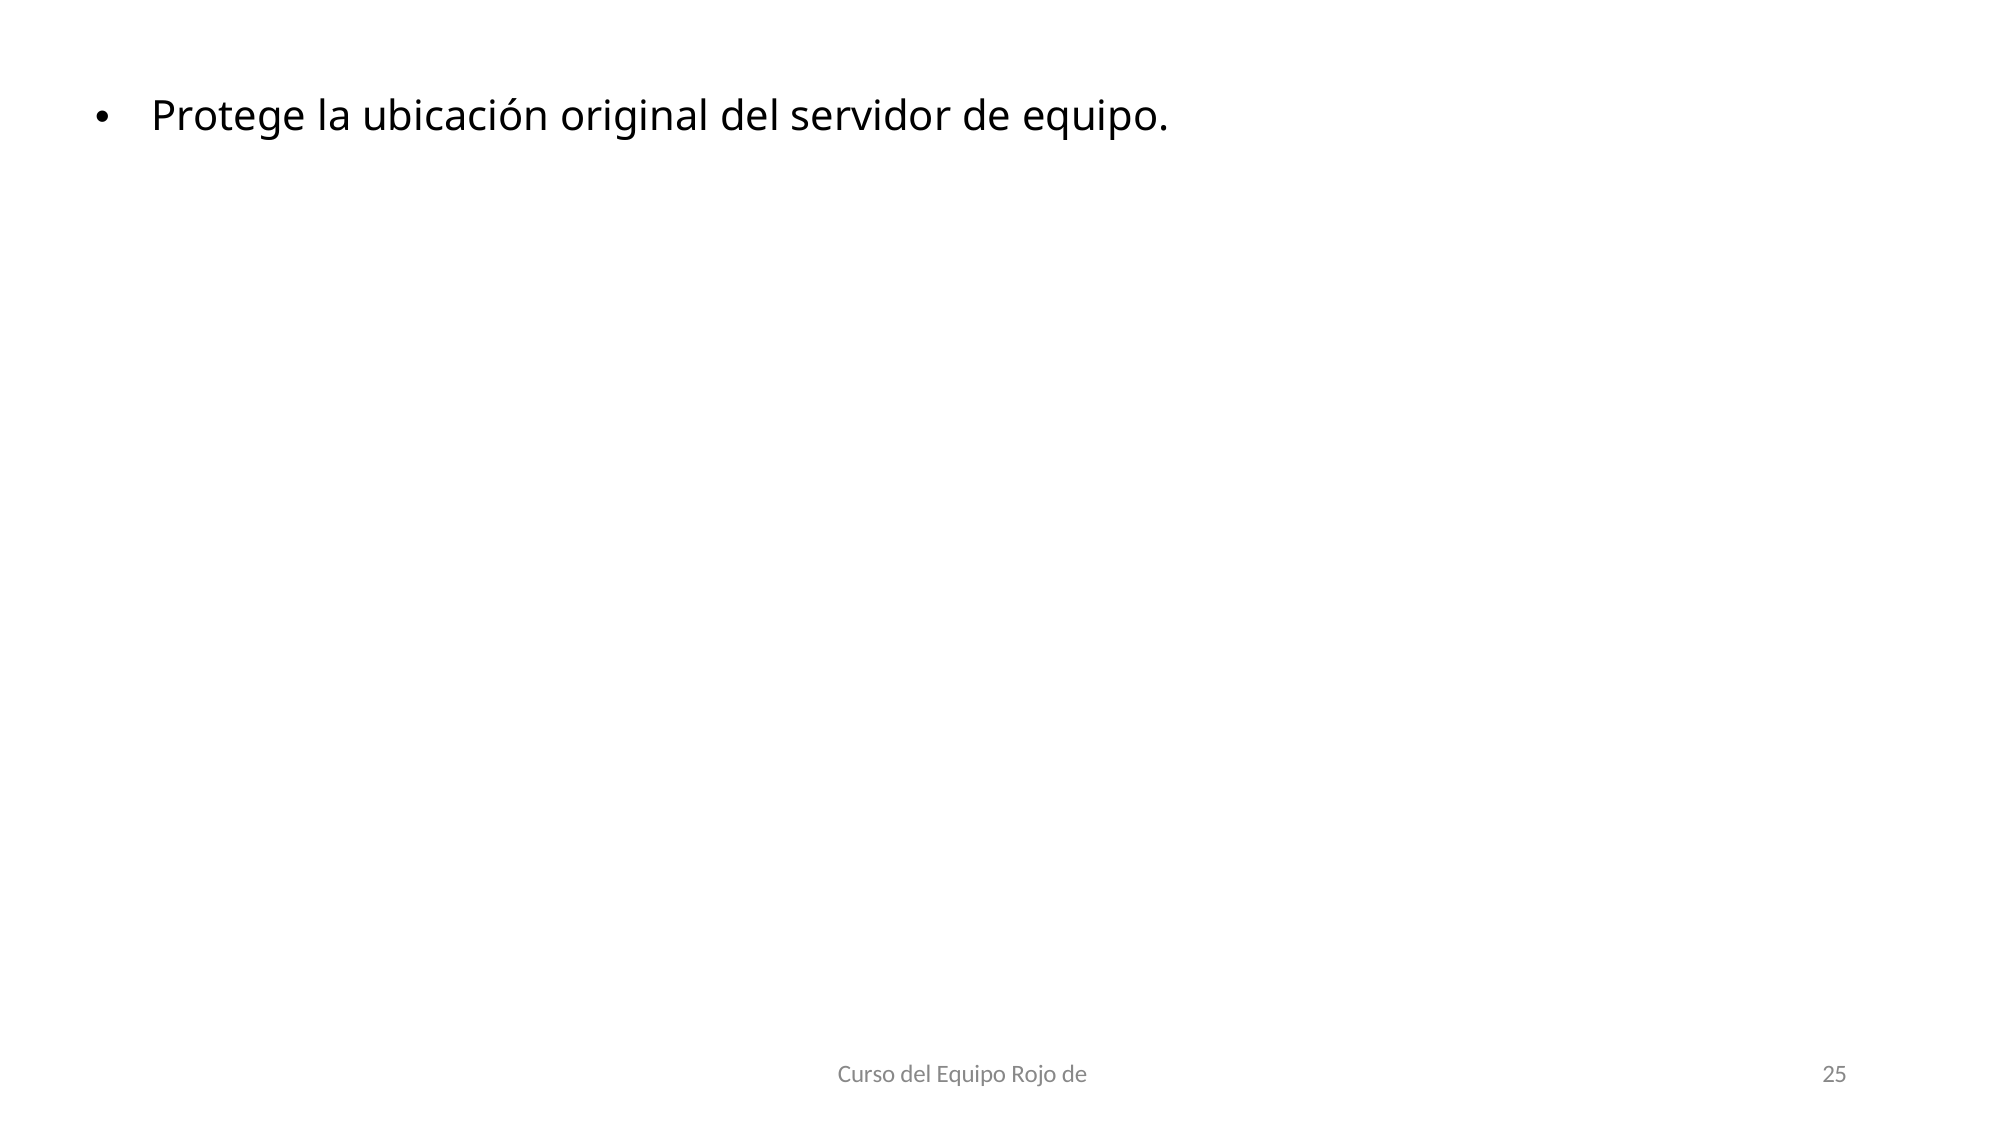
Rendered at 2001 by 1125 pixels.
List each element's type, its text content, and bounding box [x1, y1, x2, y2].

list Protege la ubicación original del servidor de equipo. [95, 86, 2000, 143]
